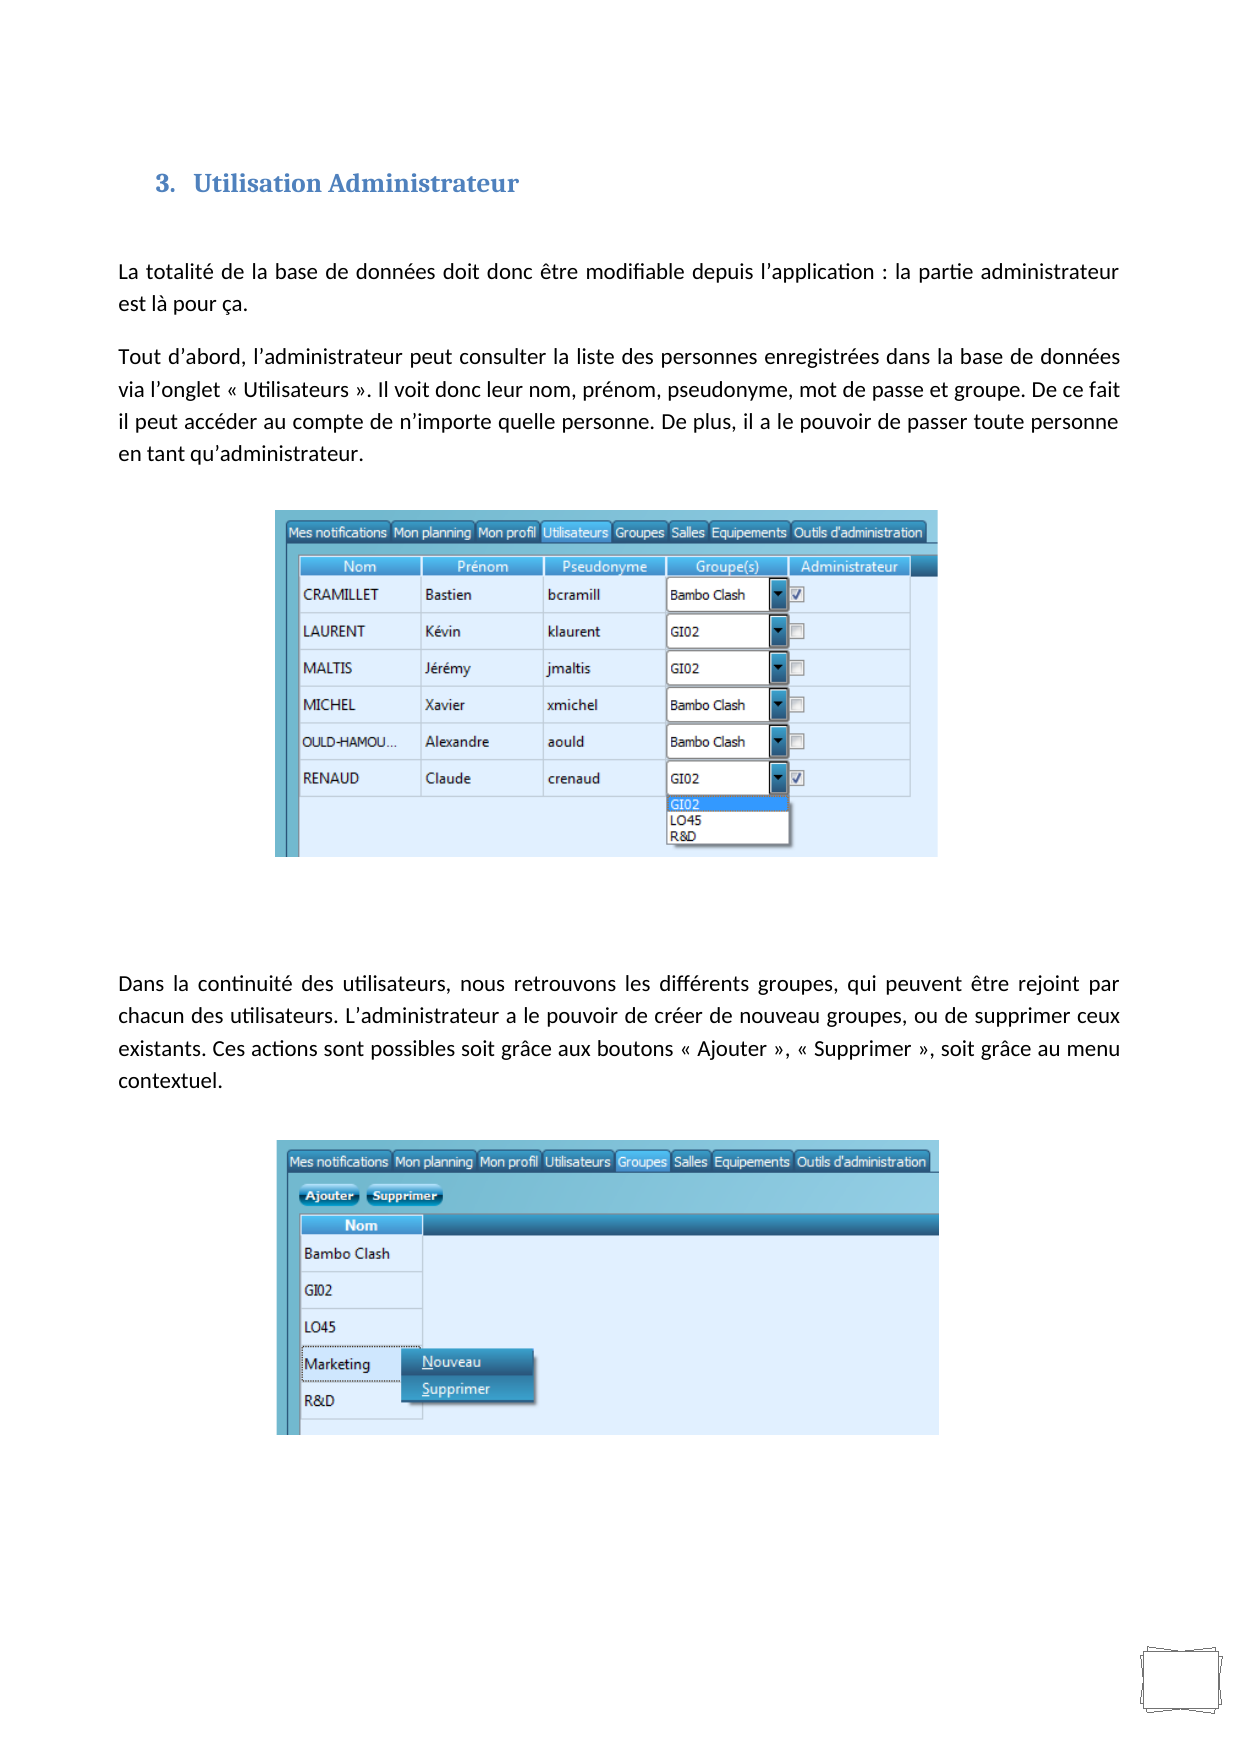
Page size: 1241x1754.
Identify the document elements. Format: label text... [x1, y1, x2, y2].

subtitle Utilisation Administrateur [156, 168, 1122, 200]
picture [276, 1140, 939, 1435]
text Dans la continuité des utilisateurs, nous retrouvons les différents groupes, qui peuvent être rejoint par chacun des utilisateurs. L’administrateur a le pouvoir de créer de nouveau groupes, ou de supprimer ceux existants. Ces actions sont possibles soit grâce aux boutons « Ajouter », « Supprimer », soit grâce au menu contextuel. [118, 969, 1122, 1094]
text Tout d’abord, l’administrateur peut consulter la liste des personnes enregistrées dans la base de données via l’onglet « Utilisateurs ». Il voit donc leur nom, prénom, pseudonyme, mot de passe et groupe. De ce fait il peut accéder au compte de n’importe quelle personne. De plus, il a le pouvoir de passer toute personne en tant qu’administrateur. [118, 342, 1122, 467]
text La totalité de la base de données doit donc être modifiable depuis l’application : la partie administrateur est là pour ça. [118, 257, 1122, 317]
picture [275, 510, 938, 857]
